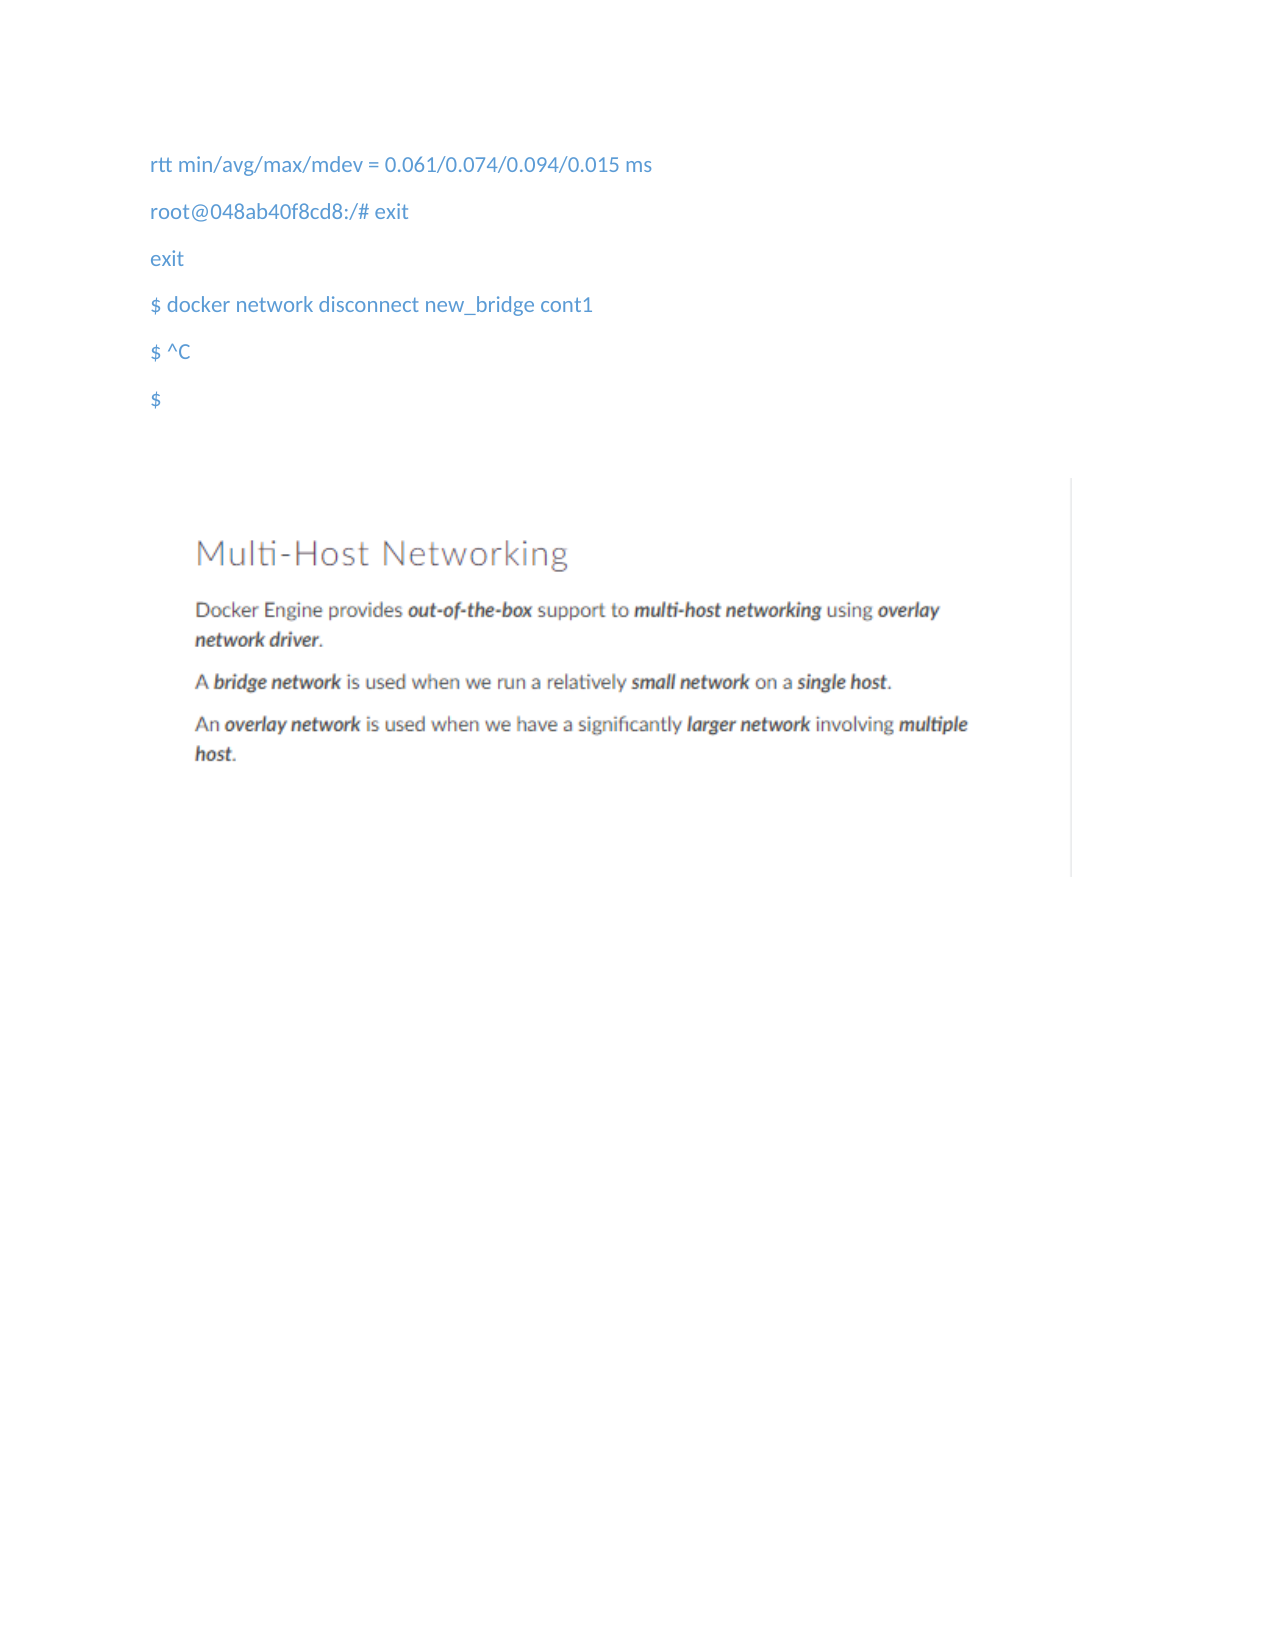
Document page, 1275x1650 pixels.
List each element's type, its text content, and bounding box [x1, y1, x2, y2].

picture [150, 478, 1072, 877]
text rtt min/avg/max/mdev = 0.061/0.074/0.094/0.015 ms [150, 150, 1125, 178]
text $ ^C [150, 337, 1125, 366]
text $ [150, 384, 1125, 412]
text root@048ab40f8cd8:/# exit [150, 197, 1125, 225]
text $ docker network disconnect new_bridge cont1 [150, 291, 1125, 319]
text exit [150, 244, 1125, 272]
